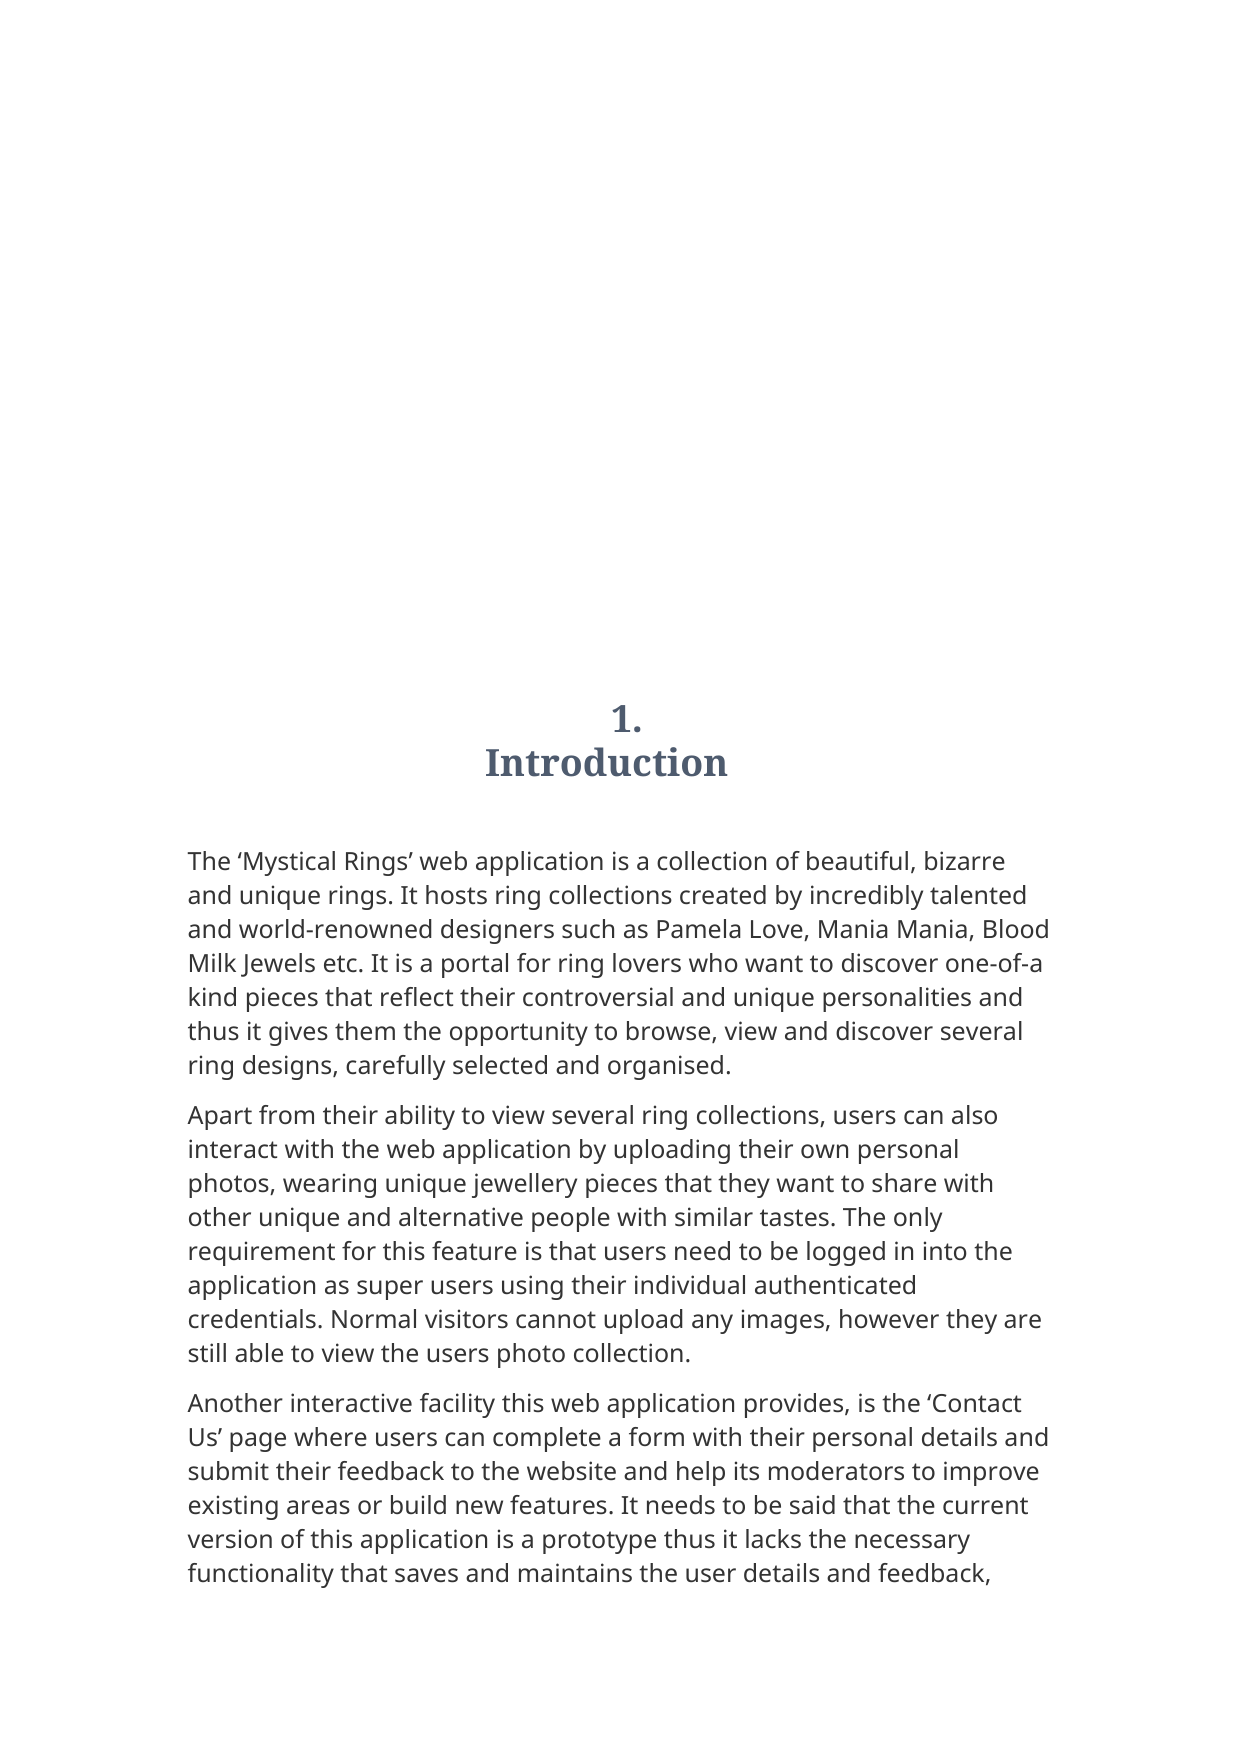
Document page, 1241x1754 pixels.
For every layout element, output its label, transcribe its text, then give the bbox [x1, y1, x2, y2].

text Apart from their ability to view several ring collections, users can also interact with the web application by uploading their own personal photos, wearing unique jewellery pieces that they want to share with other unique and alternative people with similar tastes. The only requirement for this feature is that users need to be logged in into the application as super users using their individual authenticated credentials. Normal visitors cannot upload any images, however they are still able to view the users photo collection. [187, 1098, 1053, 1370]
text The ‘Mystical Rings’ web application is a collection of beautiful, bizarre and unique rings. It hosts ring collections created by incredibly talented and world-renowned designers such as Pamela Love, Mania Mania, Blood Milk Jewels etc. It is a portal for ring lovers who want to discover one-of-a kind pieces that reflect their controversial and unique personalities and thus it gives them the opportunity to browse, view and discover several ring designs, carefully selected and organised. [187, 843, 1053, 1082]
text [187, 1386, 1053, 1590]
text 1. Introduction [447, 699, 766, 786]
